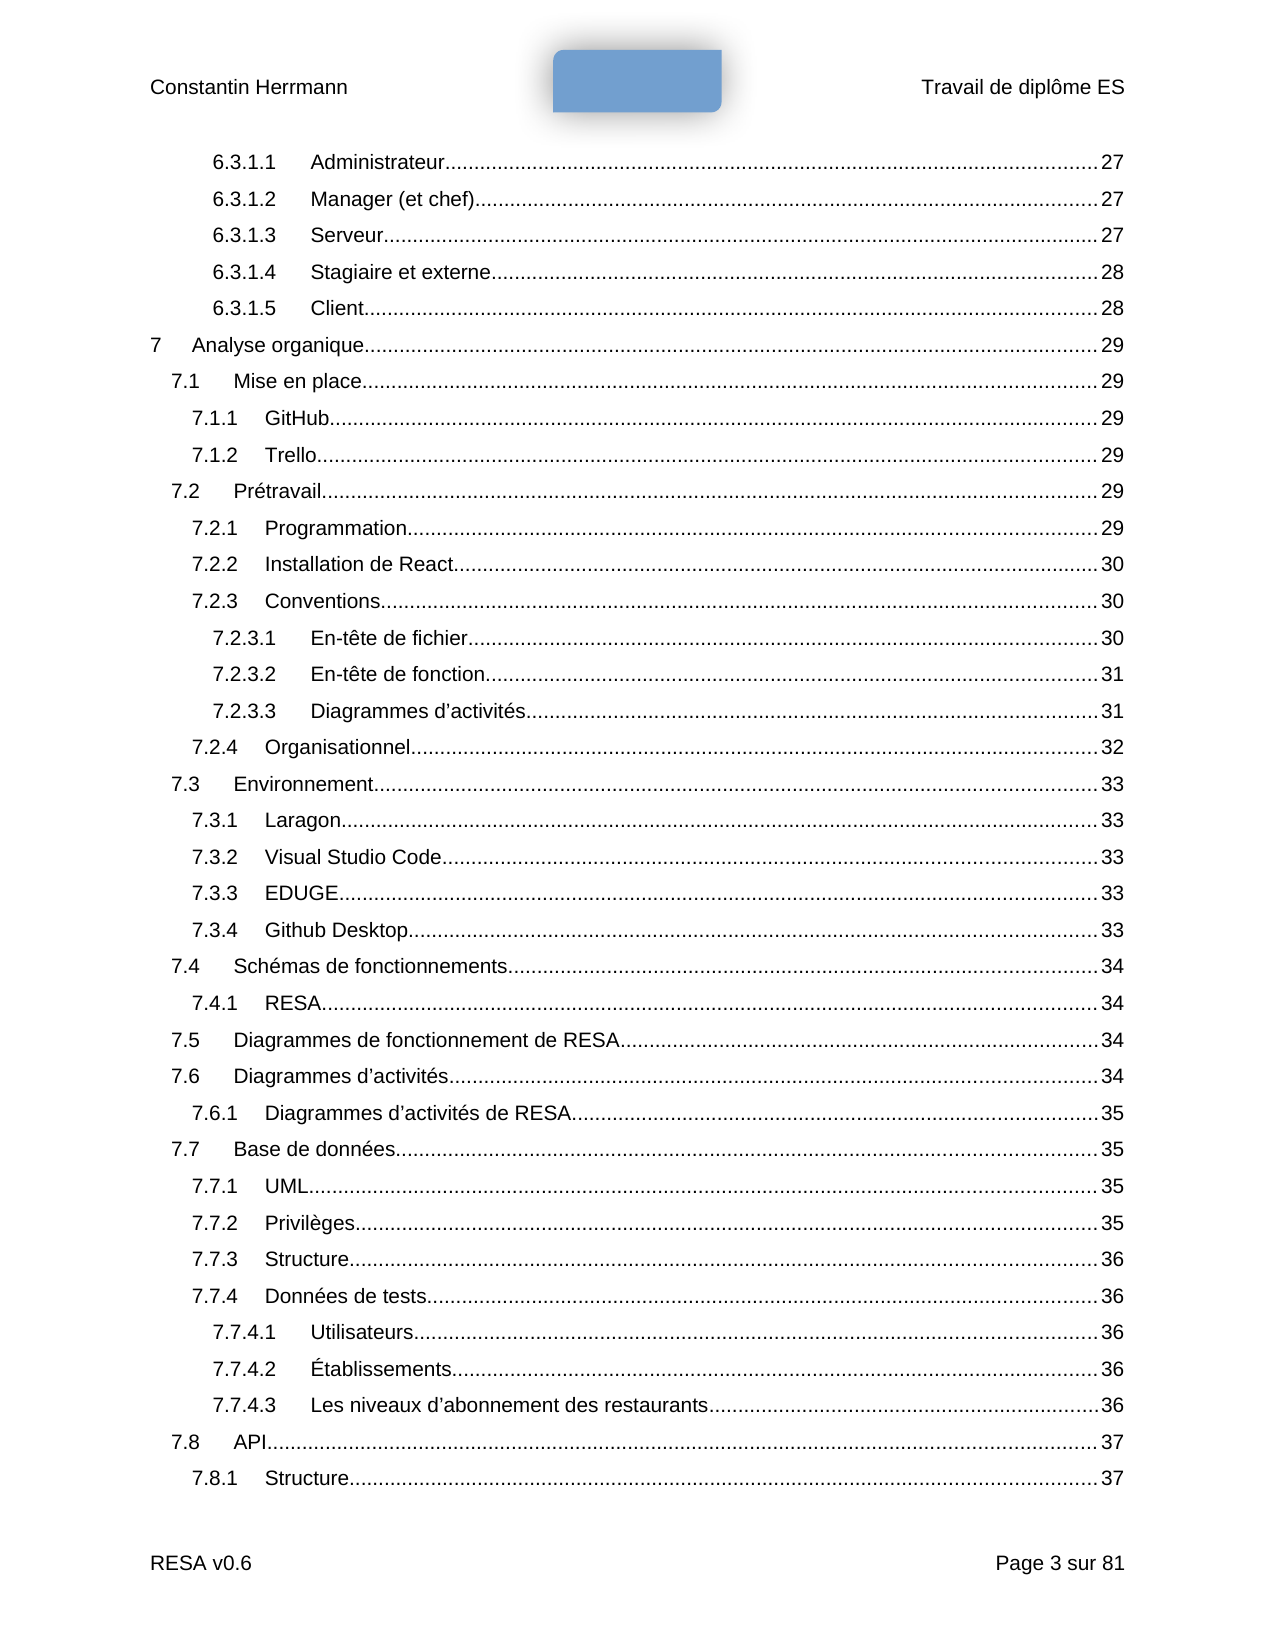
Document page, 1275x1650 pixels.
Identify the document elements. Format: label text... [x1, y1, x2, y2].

text 7.3.3 EDUGE 33 [192, 881, 1125, 905]
text 7.3.4 Github Desktop 33 [192, 918, 1125, 942]
text 7.7.1 UML 35 [192, 1174, 1125, 1198]
text 7.6.1 Diagrammes d’activités de RESA 35 [192, 1101, 1125, 1124]
text 7.7.4.2 Établissements 36 [212, 1357, 1125, 1381]
text 7.2.3 Conventions 30 [192, 589, 1125, 613]
text 7.2.4 Organisationnel 32 [192, 735, 1125, 759]
text 6.3.1.1 Administrateur 27 [212, 150, 1125, 174]
text 7.7.3 Structure 36 [192, 1247, 1125, 1271]
text 6.3.1.2 Manager (et chef) 27 [212, 187, 1125, 211]
text 7 Analyse organique 29 [150, 333, 1125, 357]
text 7.2.3.3 Diagrammes d’activités 31 [212, 698, 1125, 722]
text 7.7.2 Privilèges 35 [192, 1210, 1125, 1234]
text 7.8.1 Structure 37 [192, 1466, 1125, 1490]
text 7.7.4 Données de tests 36 [192, 1283, 1125, 1307]
text 7.7.4.3 Les niveaux d’abonnement des restaurants 36 [212, 1393, 1125, 1417]
text 7.7.4.1 Utilisateurs 36 [212, 1320, 1125, 1344]
text 7.1.2 Trello 29 [192, 442, 1125, 466]
text 7.4.1 RESA 34 [192, 991, 1125, 1015]
text 7.2.3.2 En-tête de fonction 31 [212, 662, 1125, 686]
text 7.2.2 Installation de React 30 [192, 552, 1125, 576]
text 7.8 API 37 [171, 1430, 1125, 1454]
text 7.2.1 Programmation 29 [192, 516, 1125, 539]
text 7.1.1 GitHub 29 [192, 406, 1125, 430]
text 7.2.3.1 En-tête de fichier 30 [212, 625, 1125, 649]
text 6.3.1.3 Serveur 27 [212, 223, 1125, 247]
text 7.6 Diagrammes d’activités 34 [171, 1064, 1125, 1088]
text 7.2 Prétravail 29 [171, 479, 1125, 503]
text 7.3.1 Laragon 33 [192, 808, 1125, 832]
text 7.5 Diagrammes de fonctionnement de RESA 34 [171, 1027, 1125, 1051]
text 6.3.1.5 Client 28 [212, 296, 1125, 320]
text 7.1 Mise en place 29 [171, 369, 1125, 393]
text 7.3 Environnement 33 [171, 772, 1125, 796]
text 7.4 Schémas de fonctionnements 34 [171, 954, 1125, 978]
text 7.7 Base de données 35 [171, 1137, 1125, 1161]
text 6.3.1.4 Stagiaire et externe 28 [212, 260, 1125, 284]
text 7.3.2 Visual Studio Code 33 [192, 845, 1125, 869]
